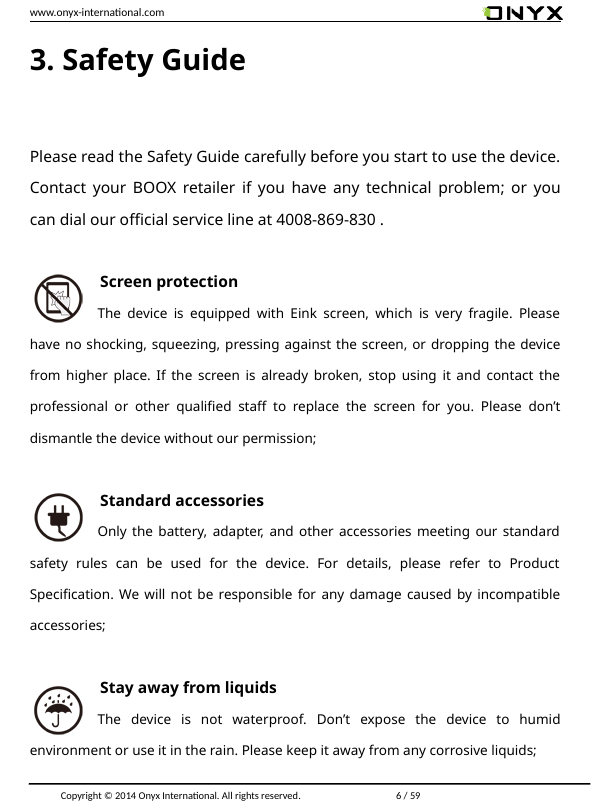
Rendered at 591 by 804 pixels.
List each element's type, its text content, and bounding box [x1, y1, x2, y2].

subtitle 3. Safety Guide [29, 27, 561, 90]
picture [482, 6, 563, 20]
text Stay away from liquids [29, 672, 561, 703]
picture [28, 487, 88, 546]
text Please read the Safety Guide carefully before you start to use the device. Contact your BOOX retailer if you have any technical problem; or you can dial our official service line at 4008-869-830 . [29, 141, 561, 235]
picture [28, 680, 88, 740]
text Only the battery, adapter, and other accessories meeting our standard safety rules can be used for the device. For details, please refer to Product Specification. We will not be responsible for any damage caused by incompatible accessories; [29, 516, 561, 641]
text Screen protection [29, 266, 561, 297]
text The device is equipped with Eink screen, which is very fragile. Please have no shocking, squeezing, pressing against the screen, or dropping the device from higher place. If the screen is already broken, stop using it and contact the professional or other qualified staff to replace the screen for you. Please don’t dismantle the device without our permission; [29, 297, 561, 453]
picture [28, 268, 88, 328]
text Standard accessories [29, 485, 561, 516]
text The device is not waterproof. Don’t expose the device to humid environment or use it in the rain. Please keep it away from any corrosive liquids; [29, 703, 561, 766]
